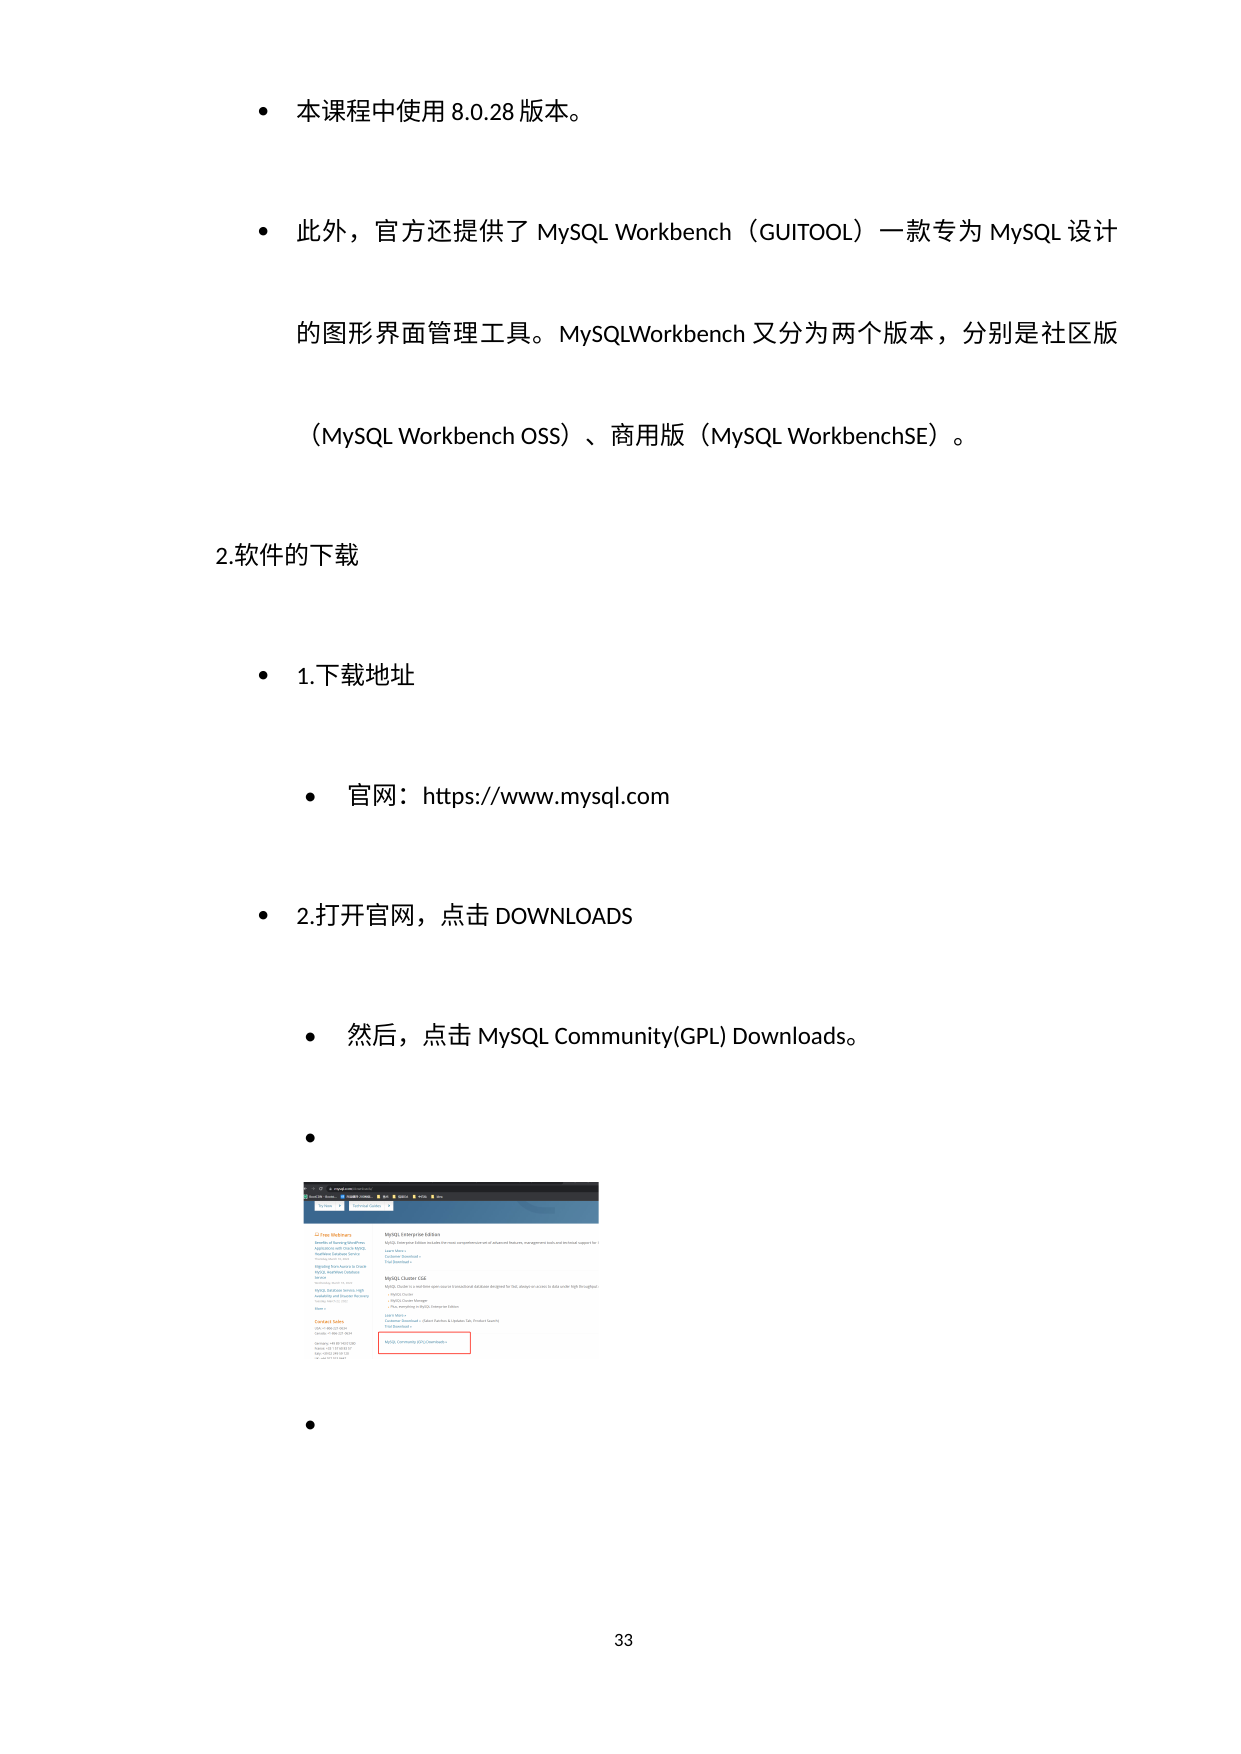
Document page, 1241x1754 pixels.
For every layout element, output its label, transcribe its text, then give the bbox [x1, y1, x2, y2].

text • 然后，点击MySQL Community(GPL) Downloads。 [304, 999, 1118, 1067]
text • 官网：https://www.mysql.com [304, 759, 1118, 827]
text • [304, 1119, 1118, 1153]
subtitle 2.软件的下载 [215, 519, 1118, 587]
list 本课程中使用8.0.28版本。 [259, 76, 1118, 144]
picture [303, 1182, 599, 1359]
list 2.打开官网，点击DOWNLOADS [259, 879, 1118, 947]
text • [304, 1406, 1118, 1440]
list 1.下载地址 [259, 639, 1118, 707]
list 此外，官方还提供了MySQL Workbench（GUITOOL）一款专为MySQL设计的图形界面管理工具。MySQLWorkbench又分为两个版本，分别是社区版（MySQL Workbench OSS）、商用版（MySQL WorkbenchSE）。 [259, 196, 1118, 467]
